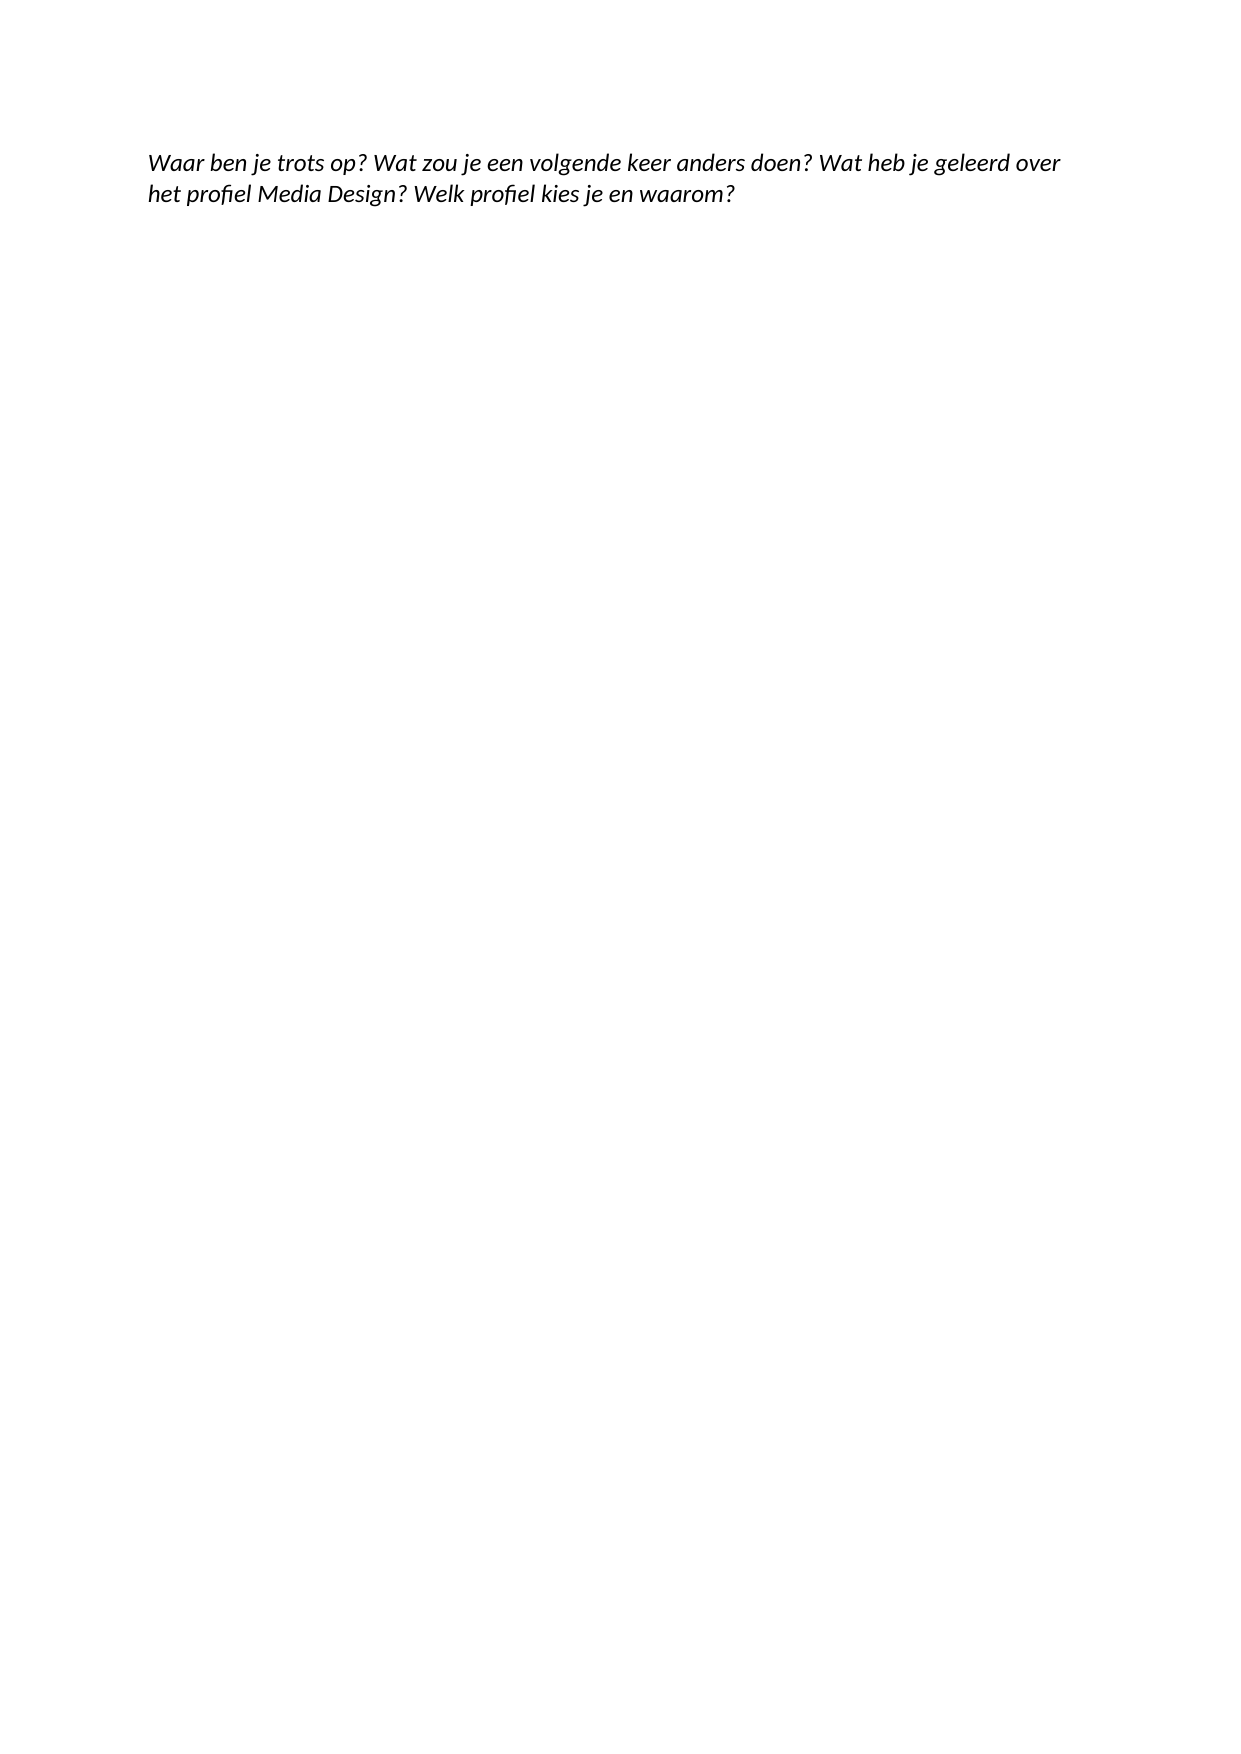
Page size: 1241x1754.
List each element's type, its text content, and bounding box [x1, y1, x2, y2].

text Waar ben je trots op? Wat zou je een volgende keer anders doen? Wat heb je geleerd over het profiel Media Design? Welk profiel kies je en waarom? [148, 148, 1093, 209]
